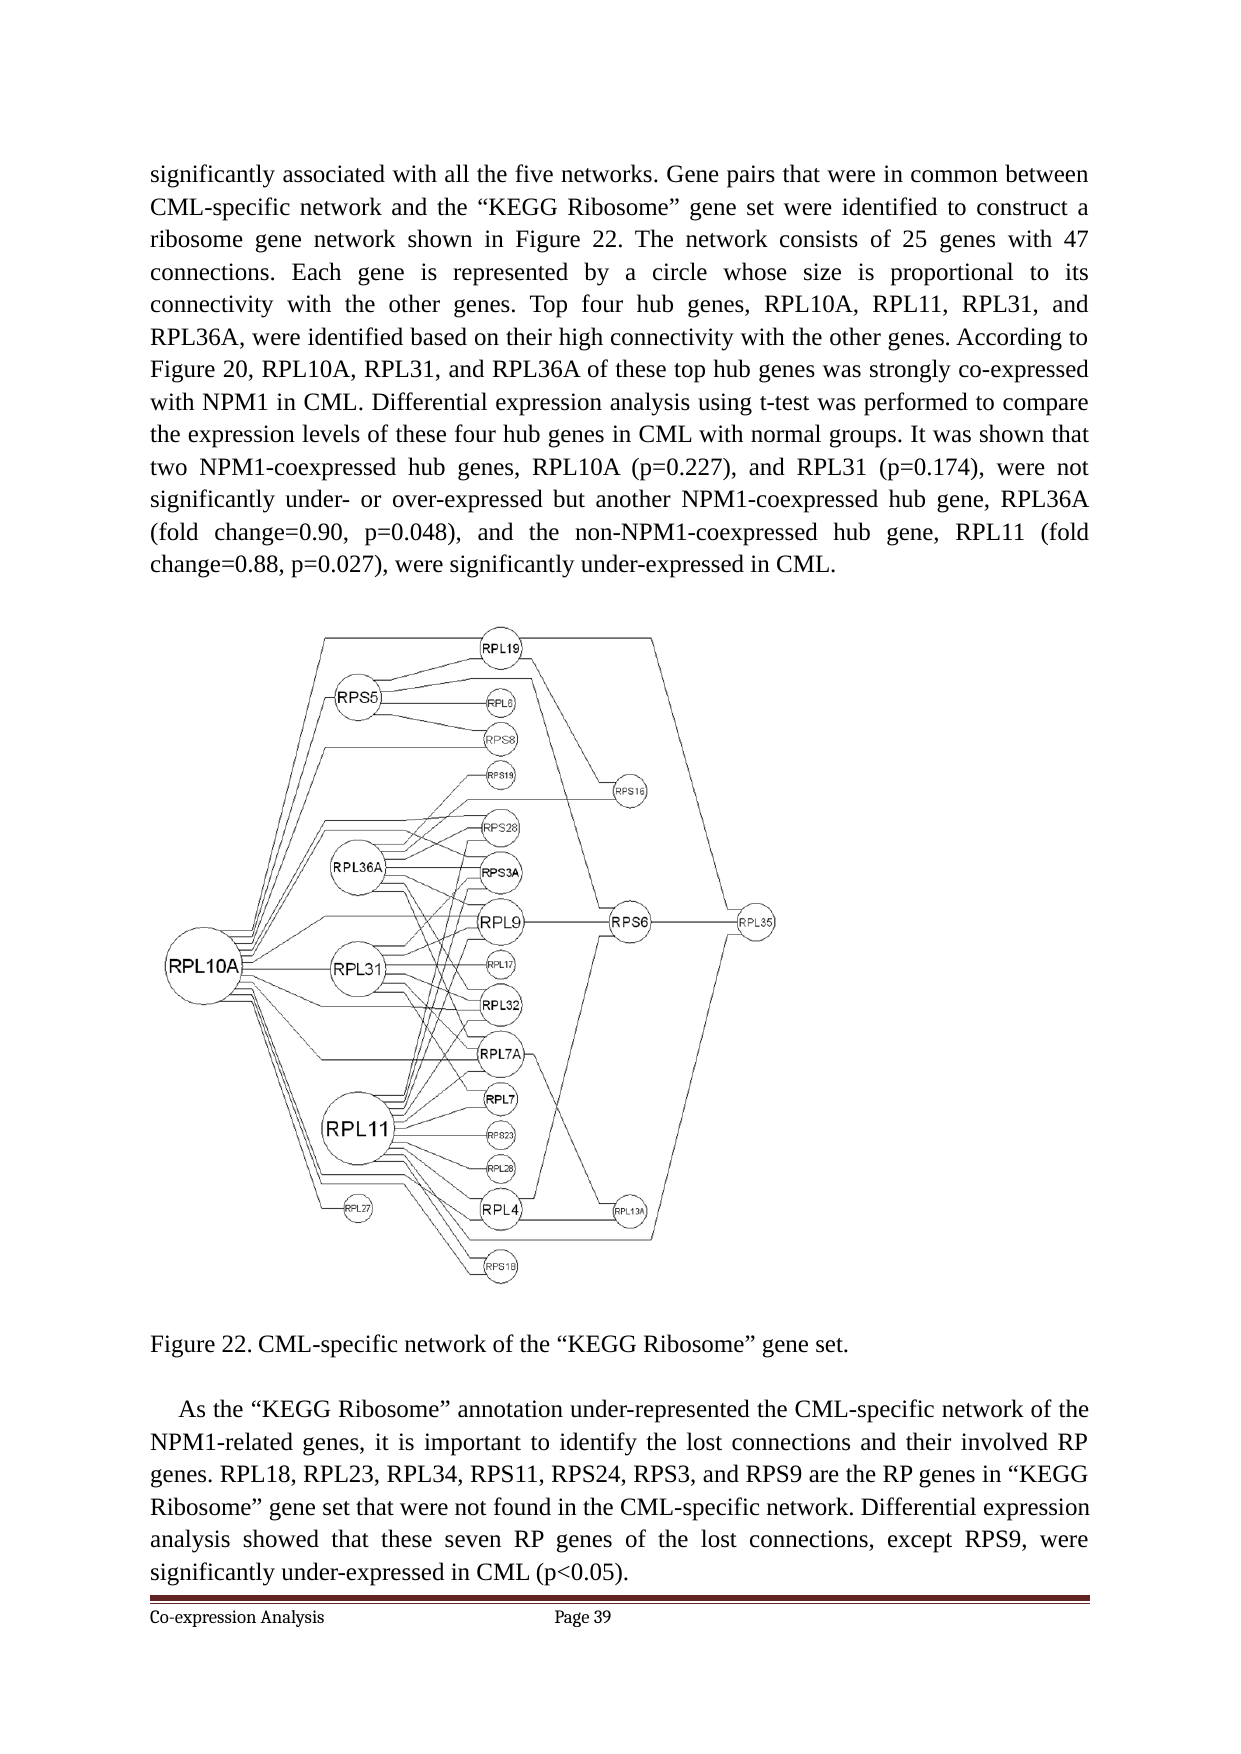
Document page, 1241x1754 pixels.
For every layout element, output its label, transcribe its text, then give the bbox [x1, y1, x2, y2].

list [150, 157, 1090, 580]
list As the “KEGG Ribosome” annotation under-represented the CML-specific network of the NPM1-related genes, it is important to identify the lost connections and their involved RP genes. RPL18, RPL23, RPL34, RPS11, RPS24, RPS3, and RPS9 are the RP genes in “KEGG Ribosome” gene set that were not found in the CML-specific network. Differential expression analysis showed that these seven RP genes of the lost connections, except RPS9, were significantly under-expressed in CML (p<0.05). [150, 1392, 1090, 1587]
picture [150, 612, 790, 1298]
text Figure 22. CML-specific network of the “KEGG Ribosome” gene set. [150, 1327, 1090, 1360]
